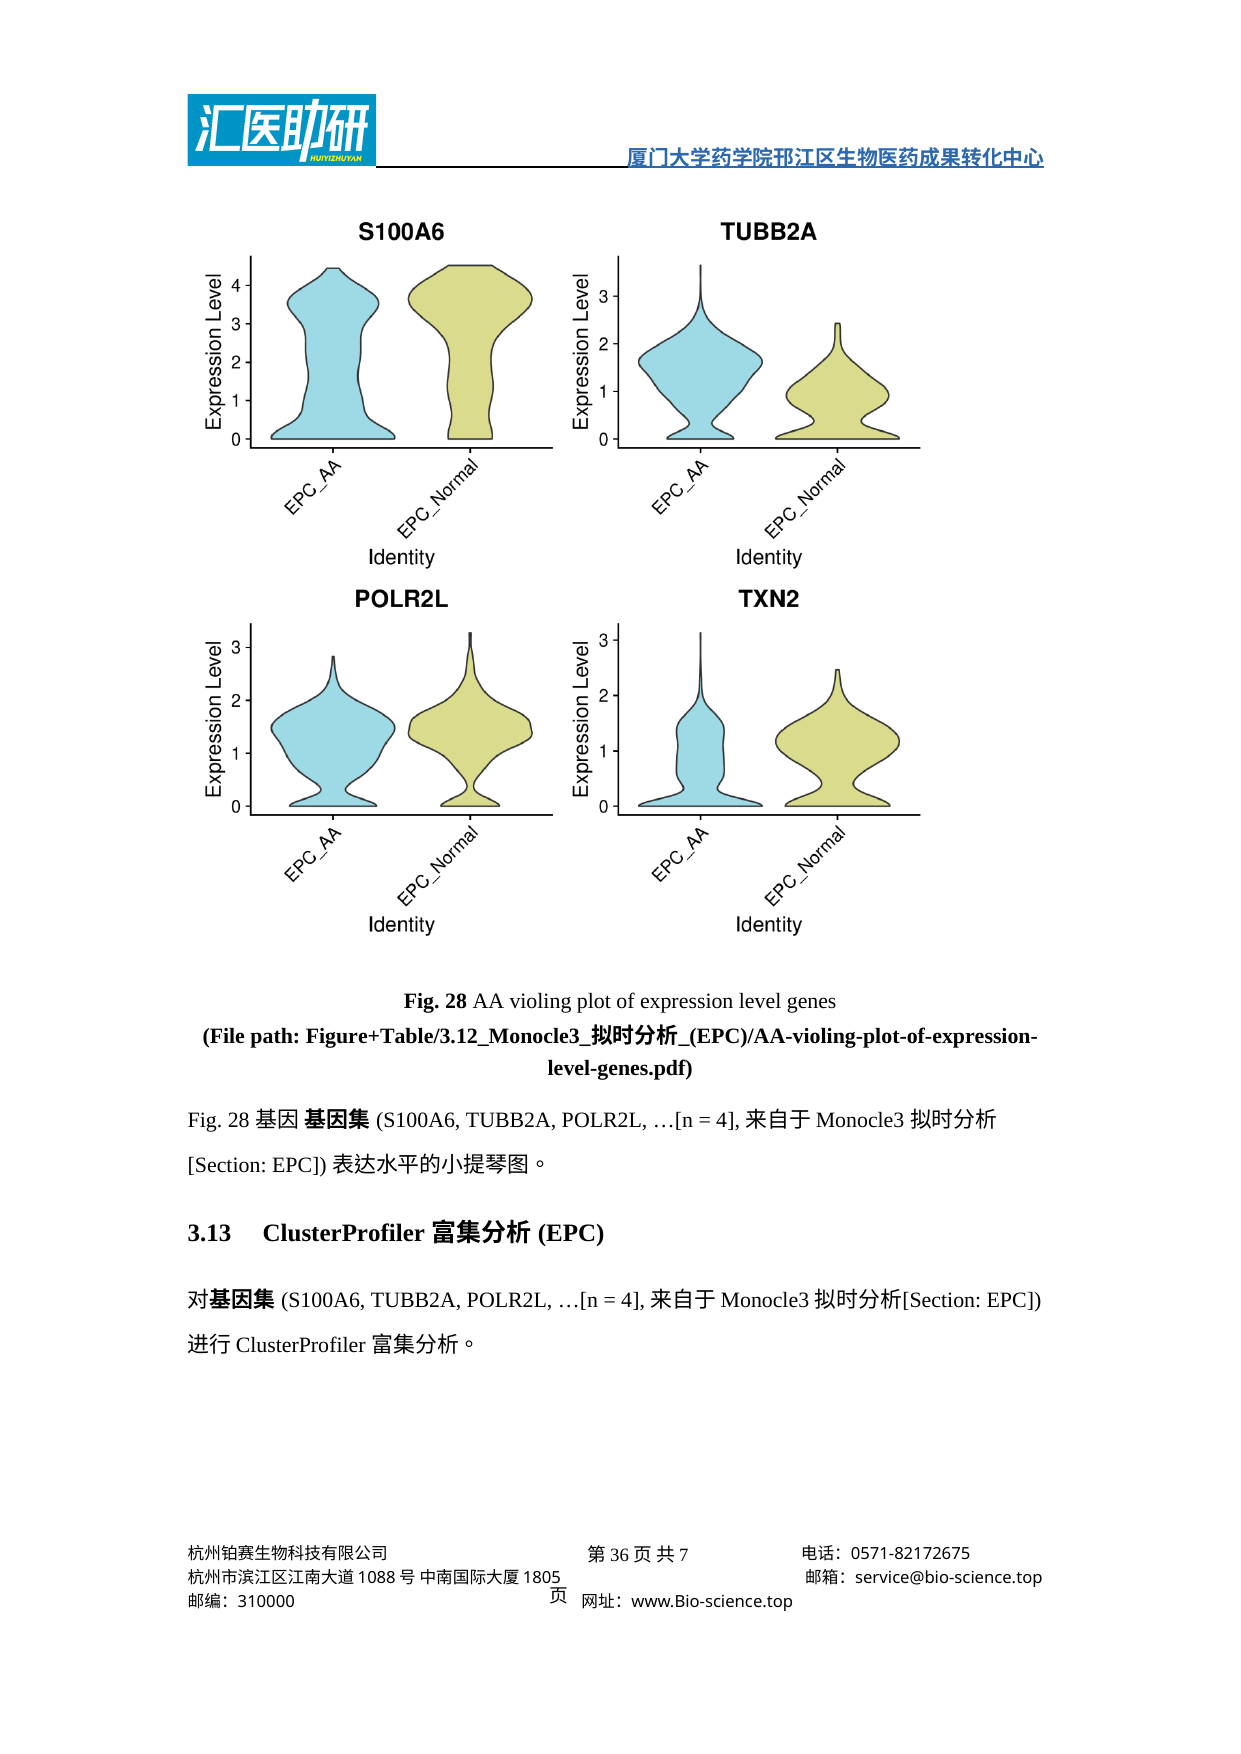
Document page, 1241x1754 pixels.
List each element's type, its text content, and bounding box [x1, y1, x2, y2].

subtitle 3.13 ClusterProfiler 富集分析 (EPC) [187, 1214, 1053, 1248]
picture [327, 106, 368, 150]
text Fig. 28 基因 基因集 (S100A6, TUBB2A, POLR2L, …[n = 4], 来自于Monocle3 拟时分析[Section: EPC]) 表达水平的小提琴图。 [187, 1104, 1053, 1179]
picture [282, 99, 327, 161]
text Fig. 28 AA violing plot of expression level genes [187, 988, 1053, 1013]
picture [243, 106, 284, 150]
text (File path: Figure+Table/3.12_Monocle3_拟时分析_(EPC)/AA-violing-plot-of-expression-level-genes.pdf) [187, 1021, 1053, 1081]
picture [187, 204, 938, 955]
picture [210, 106, 243, 150]
picture [204, 106, 210, 114]
picture [201, 118, 208, 127]
text 对基因集 (S100A6, TUBB2A, POLR2L, …[n = 4], 来自于Monocle3 拟时分析[Section: EPC]) 进行ClusterProfiler 富集分析。 [187, 1284, 1053, 1359]
picture [196, 131, 208, 150]
